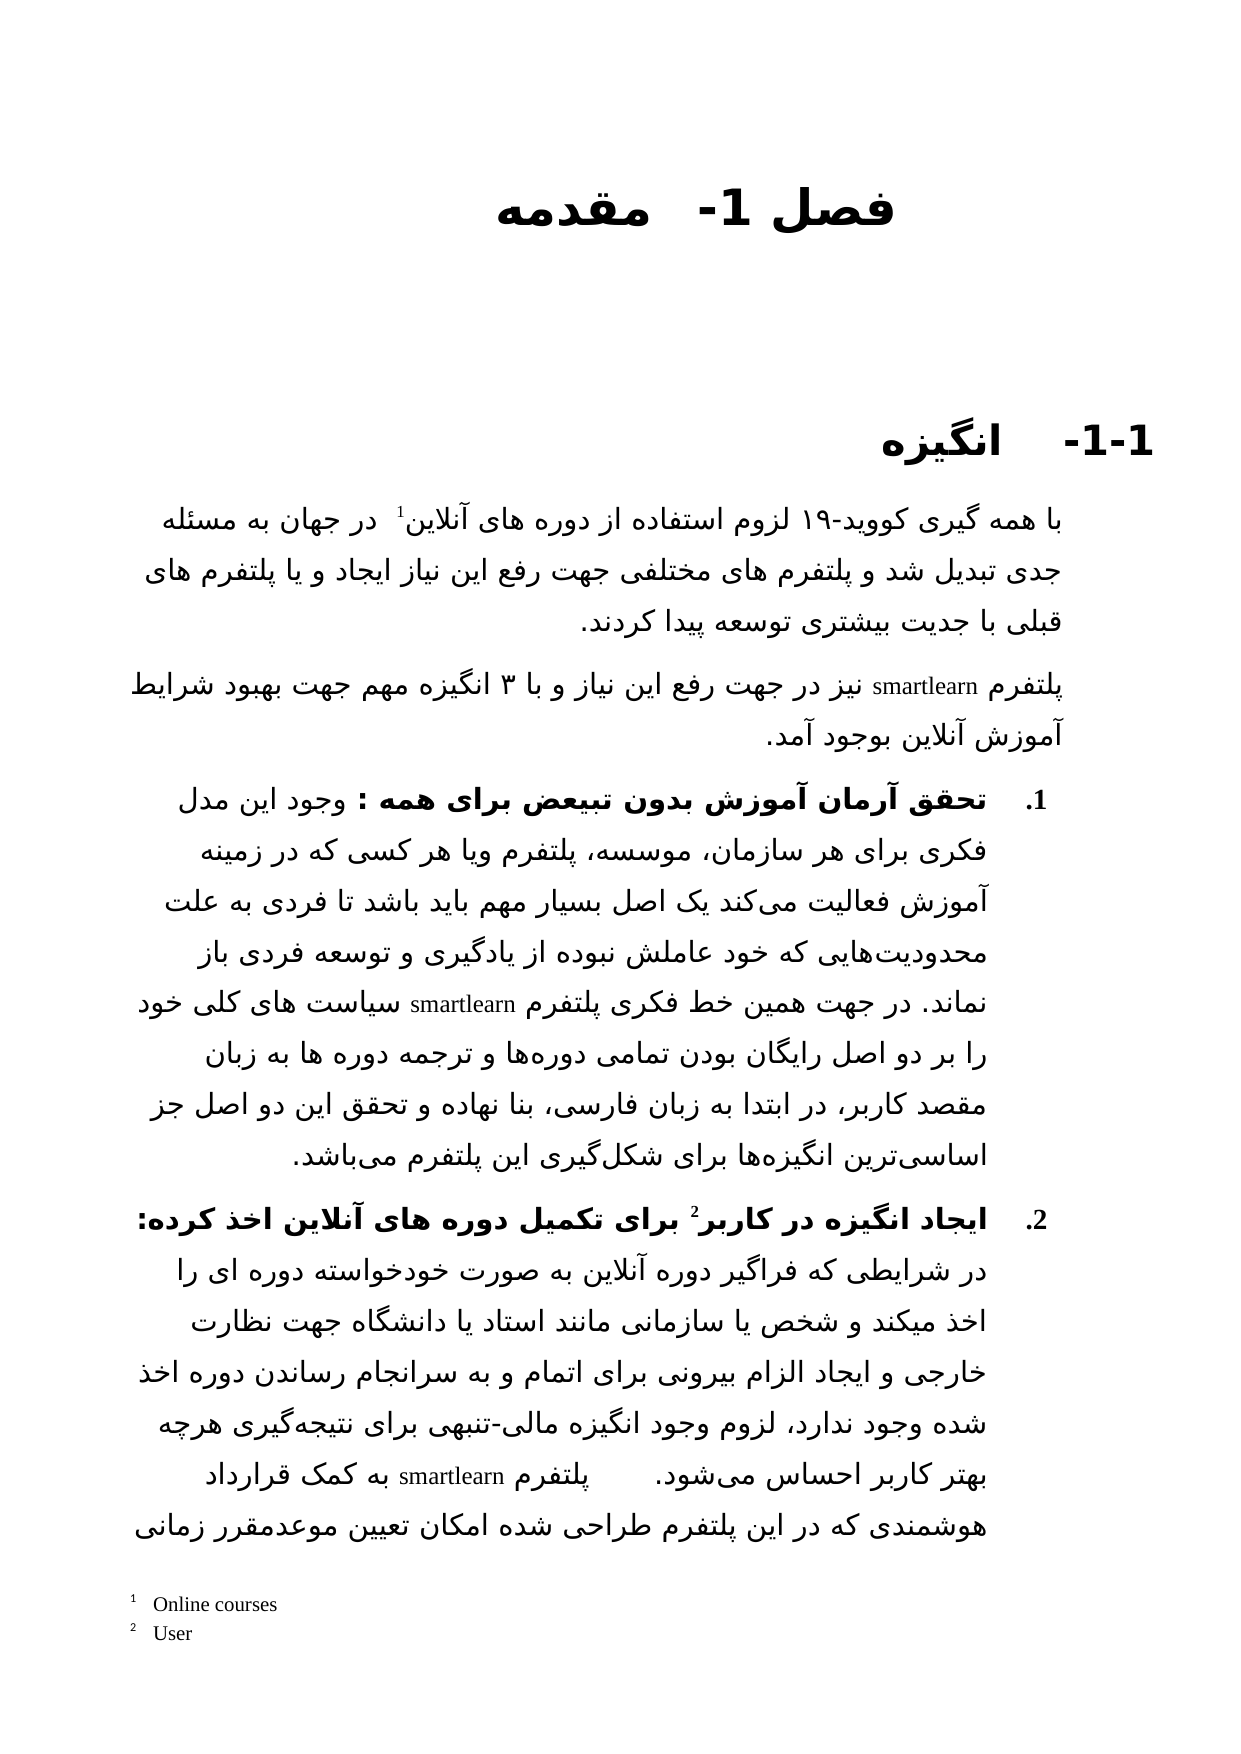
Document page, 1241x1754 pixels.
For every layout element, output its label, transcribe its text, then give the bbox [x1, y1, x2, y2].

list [130, 1202, 1026, 1542]
text با همه گیری کووید-۱۹ لزوم استفاده از دوره های آنلاین در جهان به مسئله جدی تبدیل شد و پلتفرم های مختلفی جهت رفع این نیاز ایجاد و یا پلتفرم های قبلی با جدیت بیشتری توسعه پیدا کردند. [130, 502, 1063, 638]
subtitle مقدمه [130, 179, 1063, 238]
text پلتفرم smartlearn نیز در جهت رفع این نیاز و با ۳ انگیزه مهم جهت بهبود شرایط آموزش آنلاین بوجود آمد. [130, 667, 1063, 752]
subtitle انگیزه [130, 417, 1063, 465]
list تحقق آرمان آموزش بدون تبیعض برای همه : وجود این مدل فکری برای هر سازمان، موسسه، پلتفرم ویا هر کسی که در زمینه آموزش فعالیت می‌کند یک اصل بسیار مهم باید باشد تا فردی به علت محدودیت‌هایی که خود عاملش نبوده از یادگیری و توسعه فردی باز نماند. در جهت همین خط فکری پلتفرم smartlearn سیاست های کلی خود را بر دو اصل رایگان بودن تمامی دوره‌ها و ترجمه دوره ها به زبان مقصد کاربر، در ابتدا به زبان فارسی، بنا نهاده و تحقق این دو اصل جز اساسی‌ترین انگیزه‌ها برای شکل‌گیری این پلتفرم می‌باشد. [130, 782, 1026, 1173]
